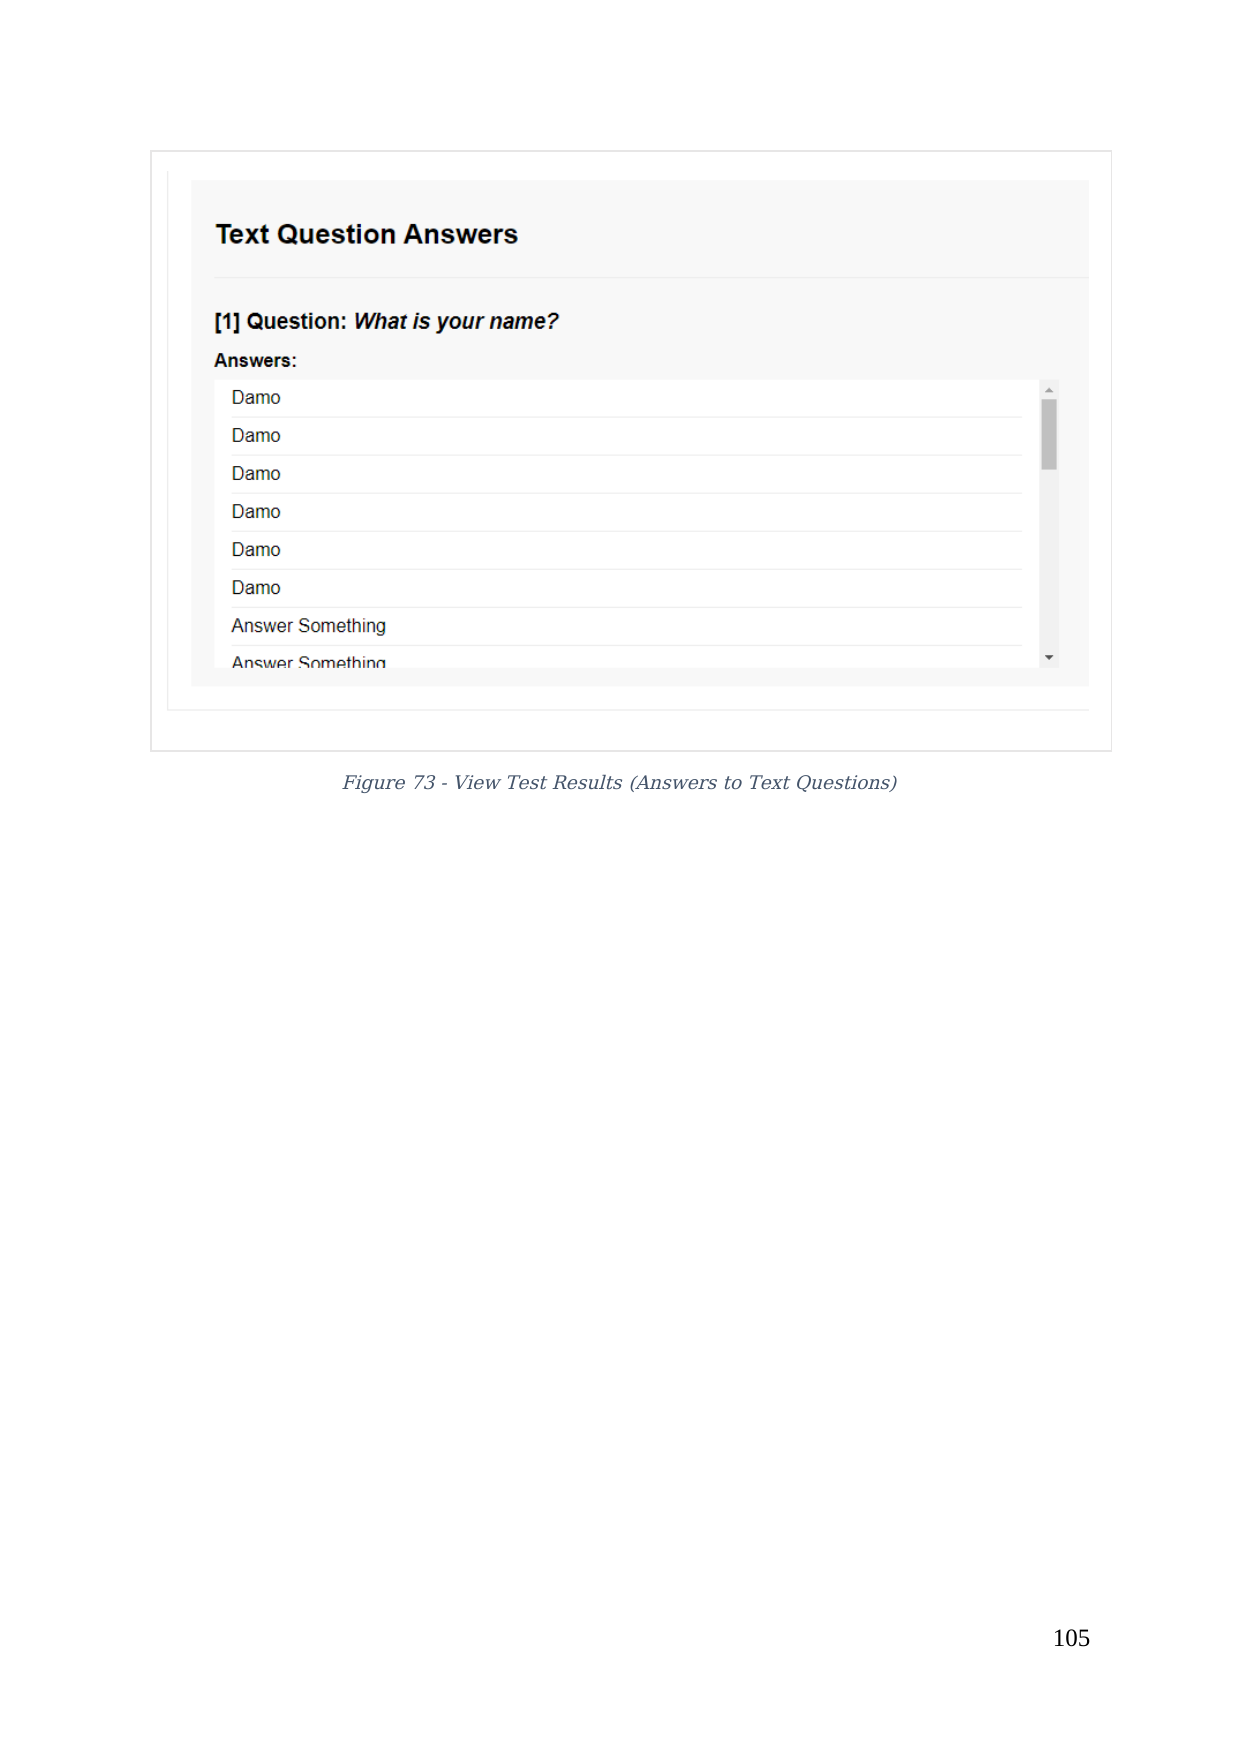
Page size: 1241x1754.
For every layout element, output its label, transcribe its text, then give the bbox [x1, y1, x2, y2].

picture [152, 171, 1089, 750]
